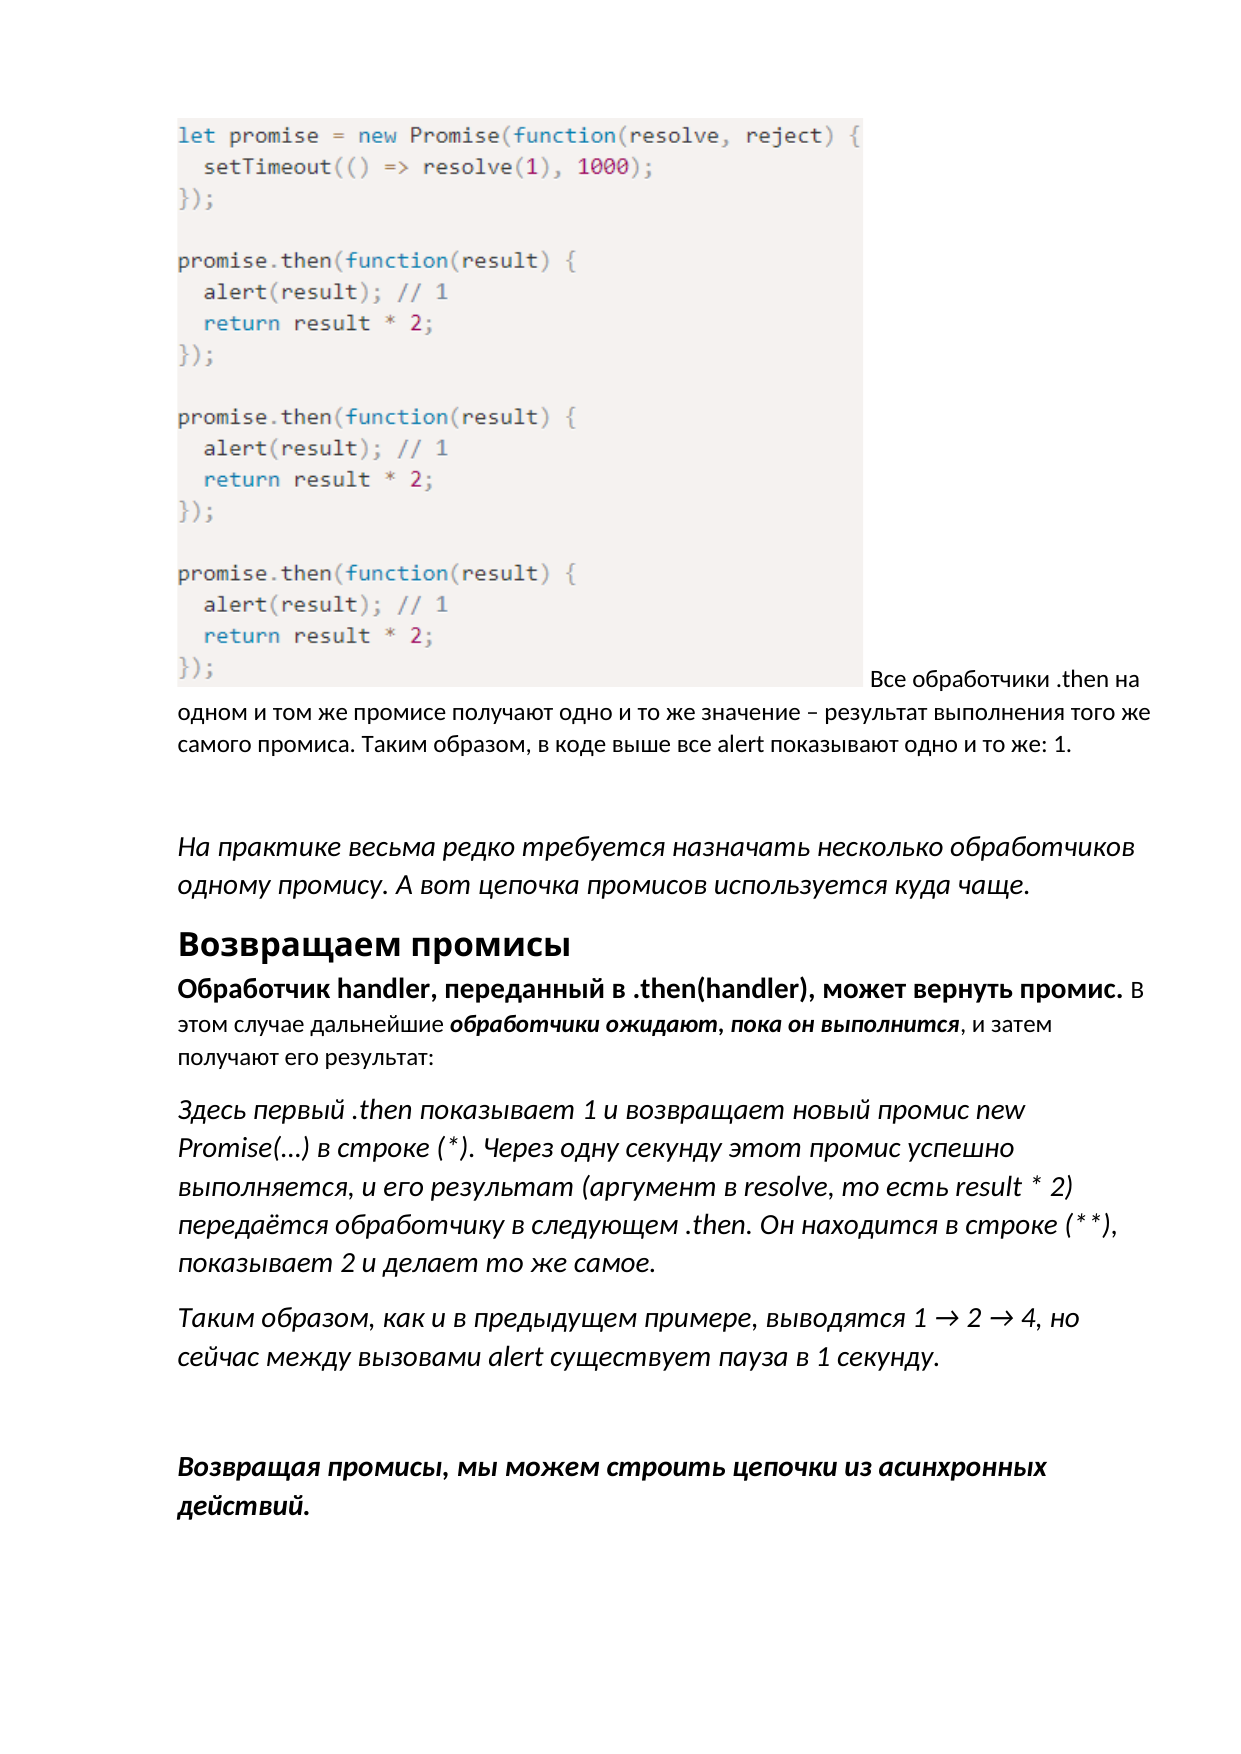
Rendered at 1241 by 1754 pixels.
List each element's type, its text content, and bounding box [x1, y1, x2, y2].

text На практике весьма редко требуется назначать несколько обработчиков одному промису. А вот цепочка промисов используется куда чаще. [177, 828, 1152, 902]
text Таким образом, как и в предыдущем примере, выводятся 1 → 2 → 4, но сейчас между вызовами alert существует пауза в 1 секунду. [177, 1299, 1152, 1374]
text Обработчик handler, переданный в .then(handler), может вернуть промис. В этом случае дальнейшие обработчики ожидают, пока он выполнится, и затем получают его результат: [177, 970, 1152, 1072]
picture [177, 118, 864, 687]
text Здесь первый .then показывает 1 и возвращает новый промис new Promise(…) в строке (*). Через одну секунду этот промис успешно выполняется, и его результат (аргумент в resolve, то есть result * 2) передаётся обработчику в следующем .then. Он находится в строке (**), показывает 2 и делает то же самое. [177, 1091, 1152, 1280]
subtitle Возвращаем промисы [177, 921, 1152, 967]
text Возвращая промисы, мы можем строить цепочки из асинхронных действий. [177, 1448, 1152, 1522]
